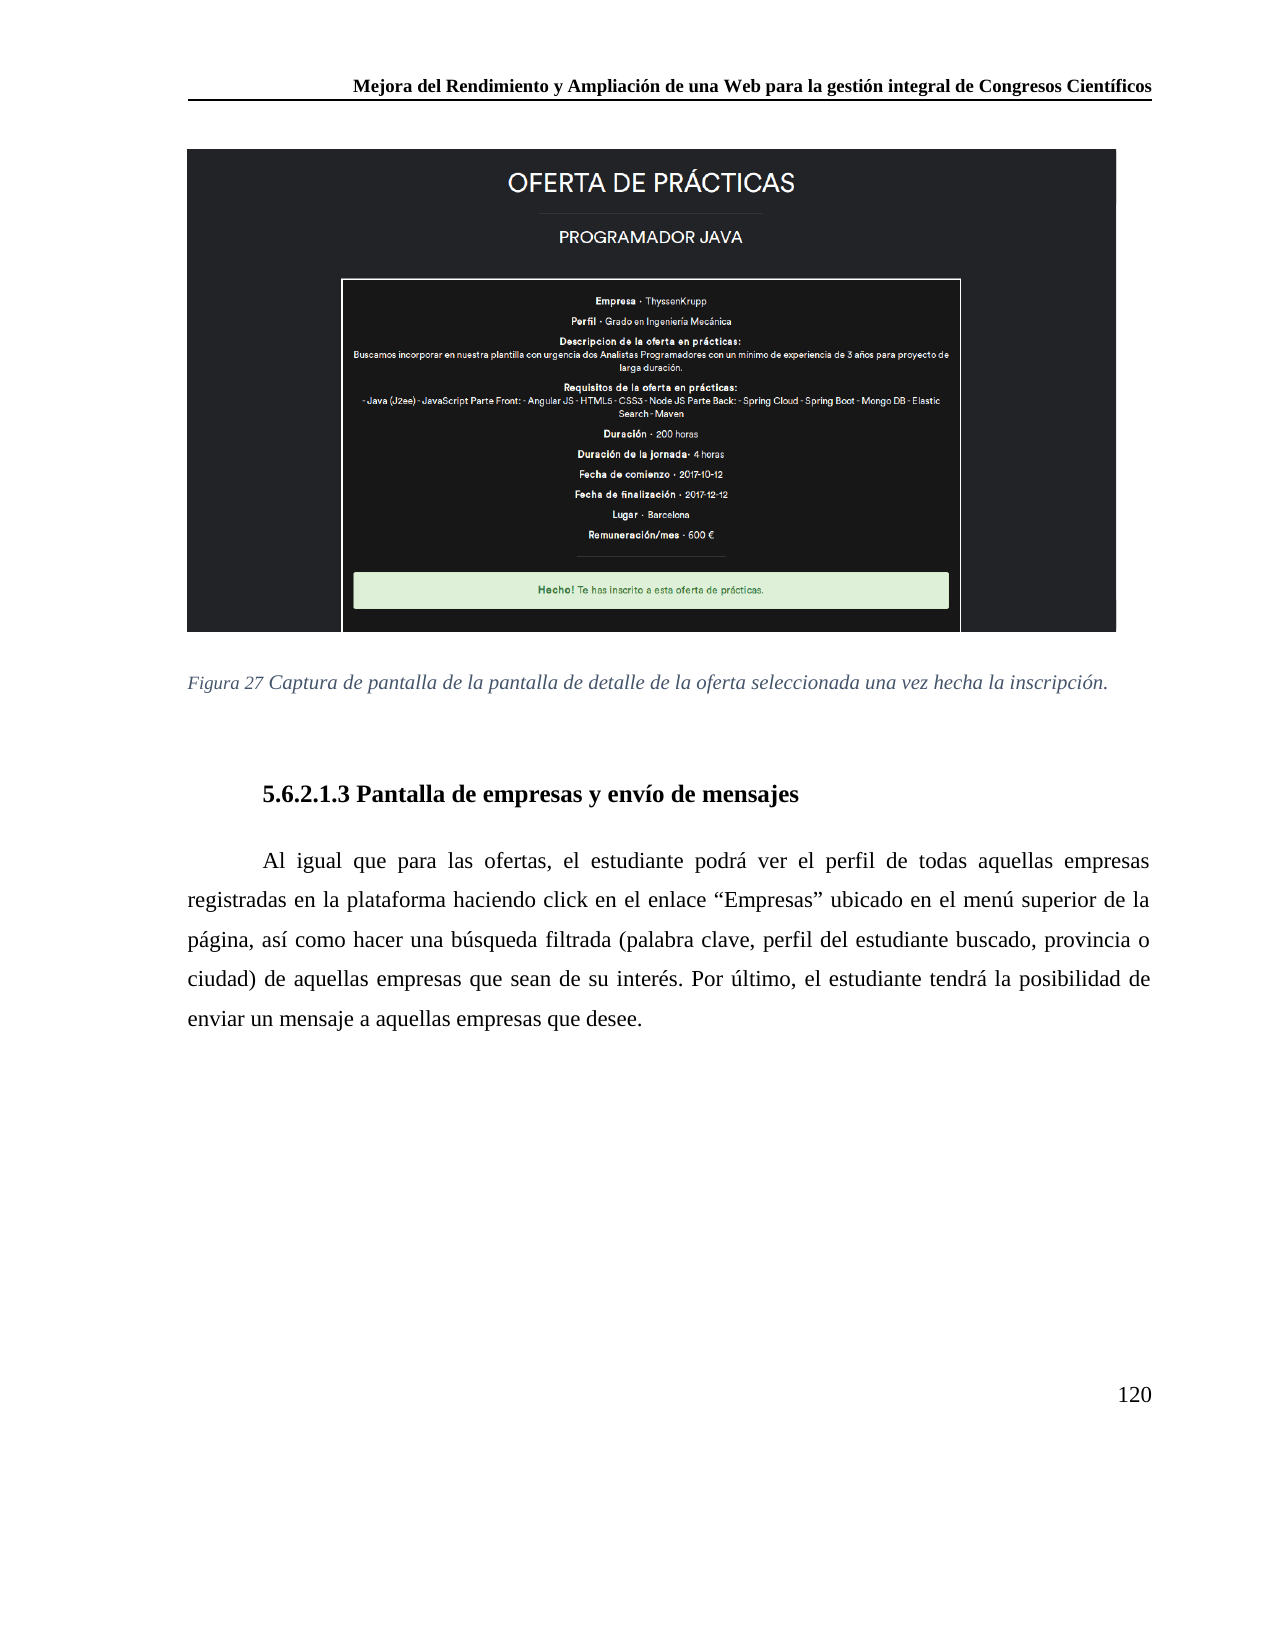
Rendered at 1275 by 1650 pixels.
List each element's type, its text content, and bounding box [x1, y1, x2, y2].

text Al igual que para las ofertas, el estudiante podrá ver el perfil de todas aquellas empresas registradas en la plataforma haciendo click en el enlace “Empresas” ubicado en el menú superior de la página, así como hacer una búsqueda filtrada (palabra clave, perfil del estudiante buscado, provincia o ciudad) de aquellas empresas que sean de su interés. Por último, el estudiante tendrá la posibilidad de enviar un mensaje a aquellas empresas que desee. [187, 847, 1152, 1031]
picture [187, 149, 1117, 632]
subtitle 5.6.2.1.3 Pantalla de empresas y envío de mensajes [187, 779, 1152, 808]
